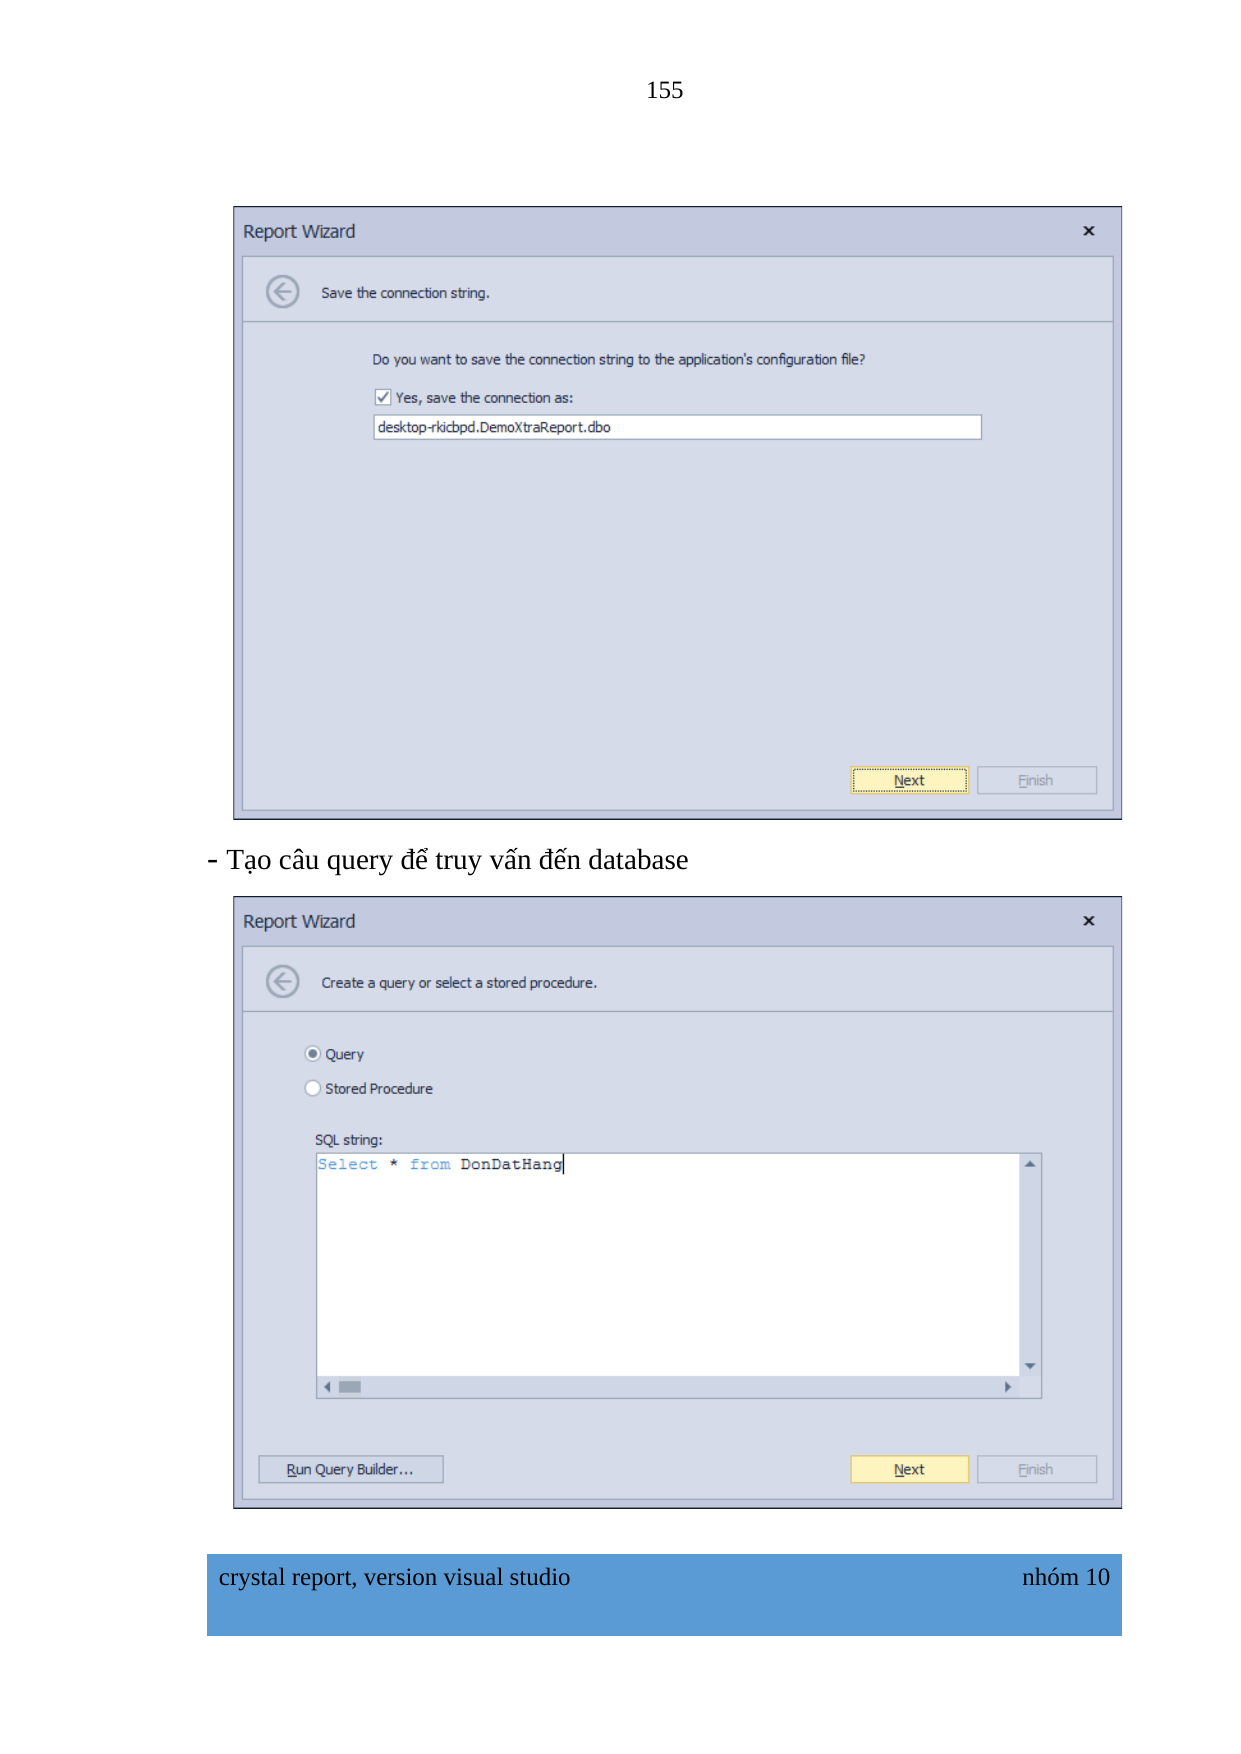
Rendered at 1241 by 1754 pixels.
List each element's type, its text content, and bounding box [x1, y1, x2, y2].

text - Tạo câu query để truy vấn đến database [207, 838, 1122, 877]
picture [233, 896, 1123, 1509]
picture [233, 206, 1123, 820]
